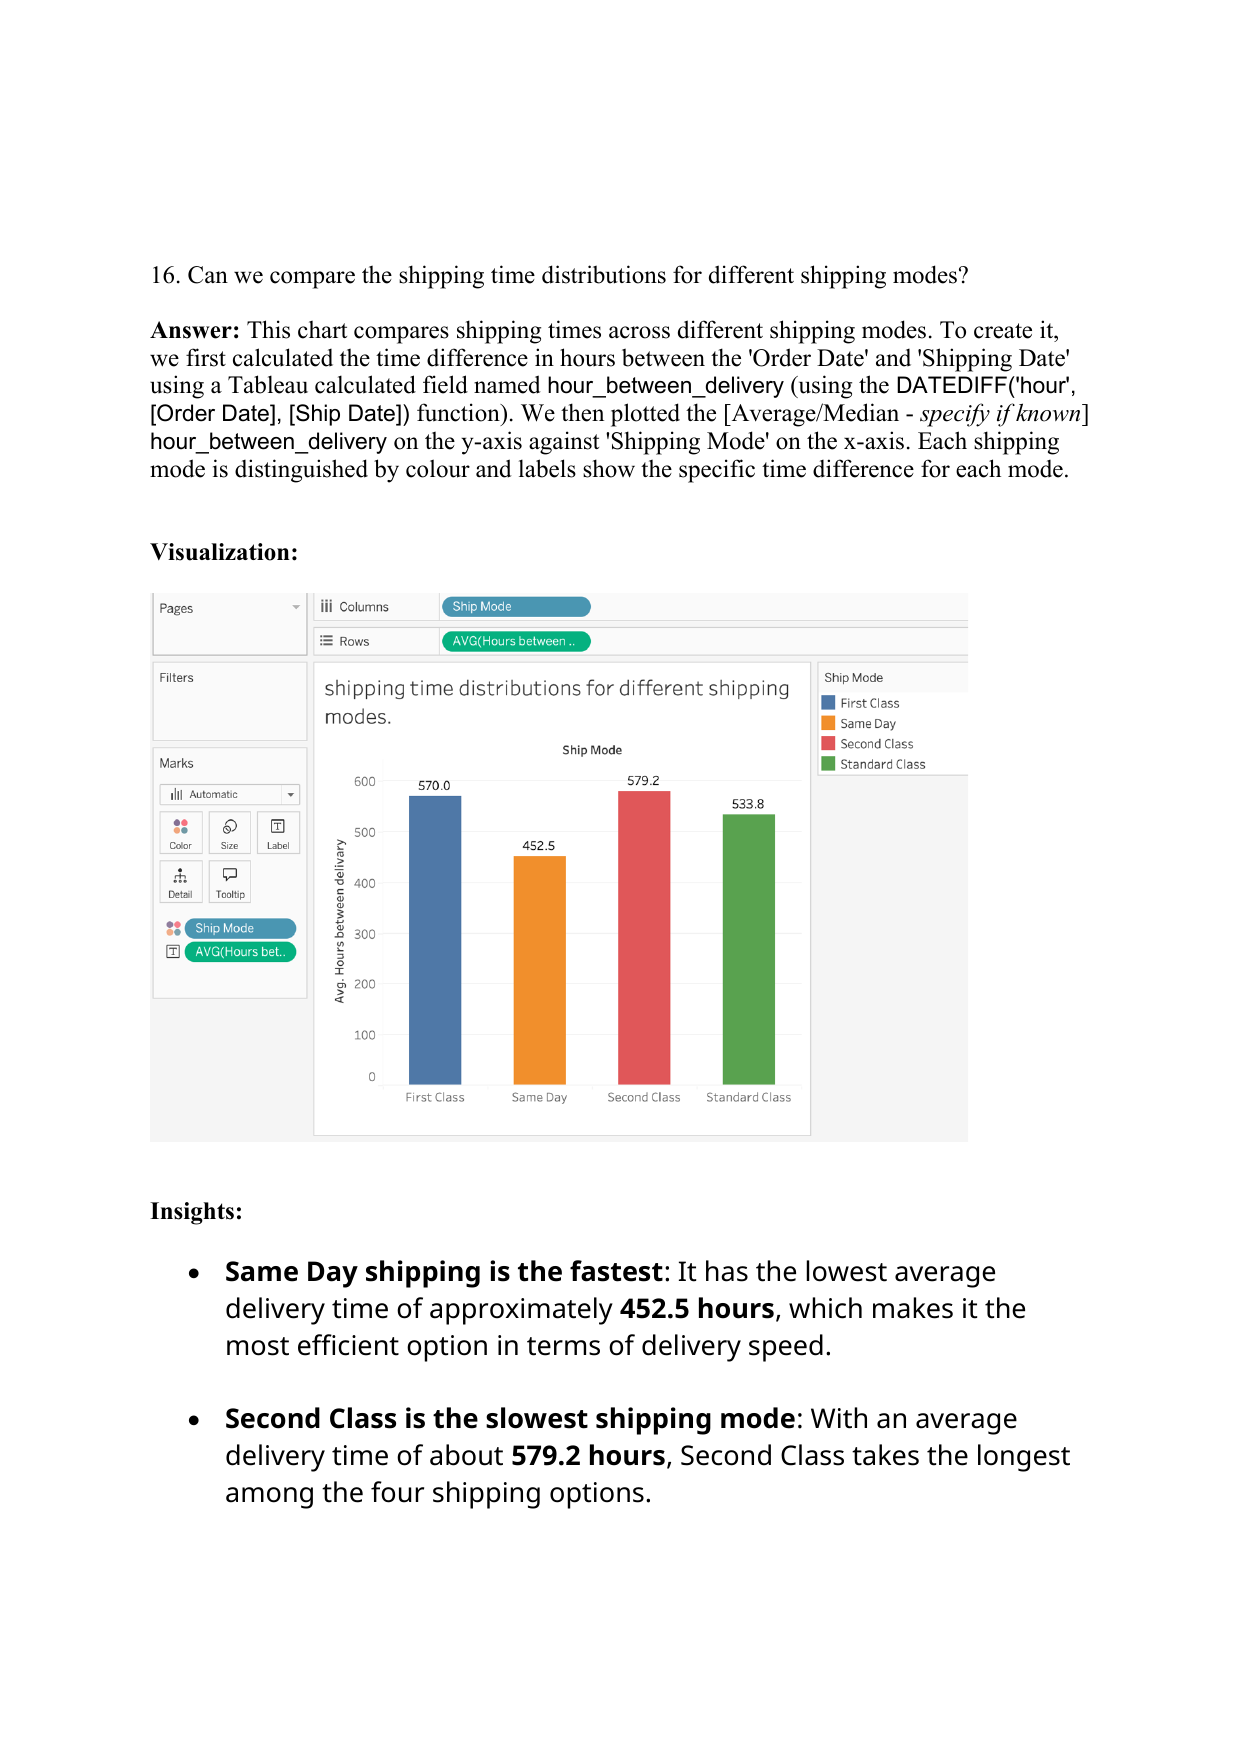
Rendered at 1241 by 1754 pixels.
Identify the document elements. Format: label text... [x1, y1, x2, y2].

text Insights: [150, 1197, 1090, 1225]
list Same Day shipping is the fastest: It has the lowest average delivery time of approximately 452.5 hours, which makes it the most efficient option in terms of delivery speed. [187, 1252, 1090, 1363]
text Visualization: [150, 538, 1090, 566]
list Second Class is the slowest shipping mode: With an average delivery time of about 579.2 hours, Second Class takes the longest among the four shipping options. [187, 1400, 1090, 1511]
text 16. Can we compare the shipping time distributions for different shipping modes? [150, 261, 1090, 288]
picture [150, 593, 969, 1142]
text Answer: This chart compares shipping times across different shipping modes. To create it, we first calculated the time difference in hours between the 'Order Date' and 'Shipping Date' using a Tableau calculated field named hour_between_delivery (using the DATEDIFF('hour', [Order Date], [Ship Date]) function). We then plotted the [Average/Median - specify if known] hour_between_delivery on the y-axis against 'Shipping Mode' on the x-axis. Each shipping mode is distinguished by colour and labels show the specific time difference for each mode. [150, 316, 1090, 482]
